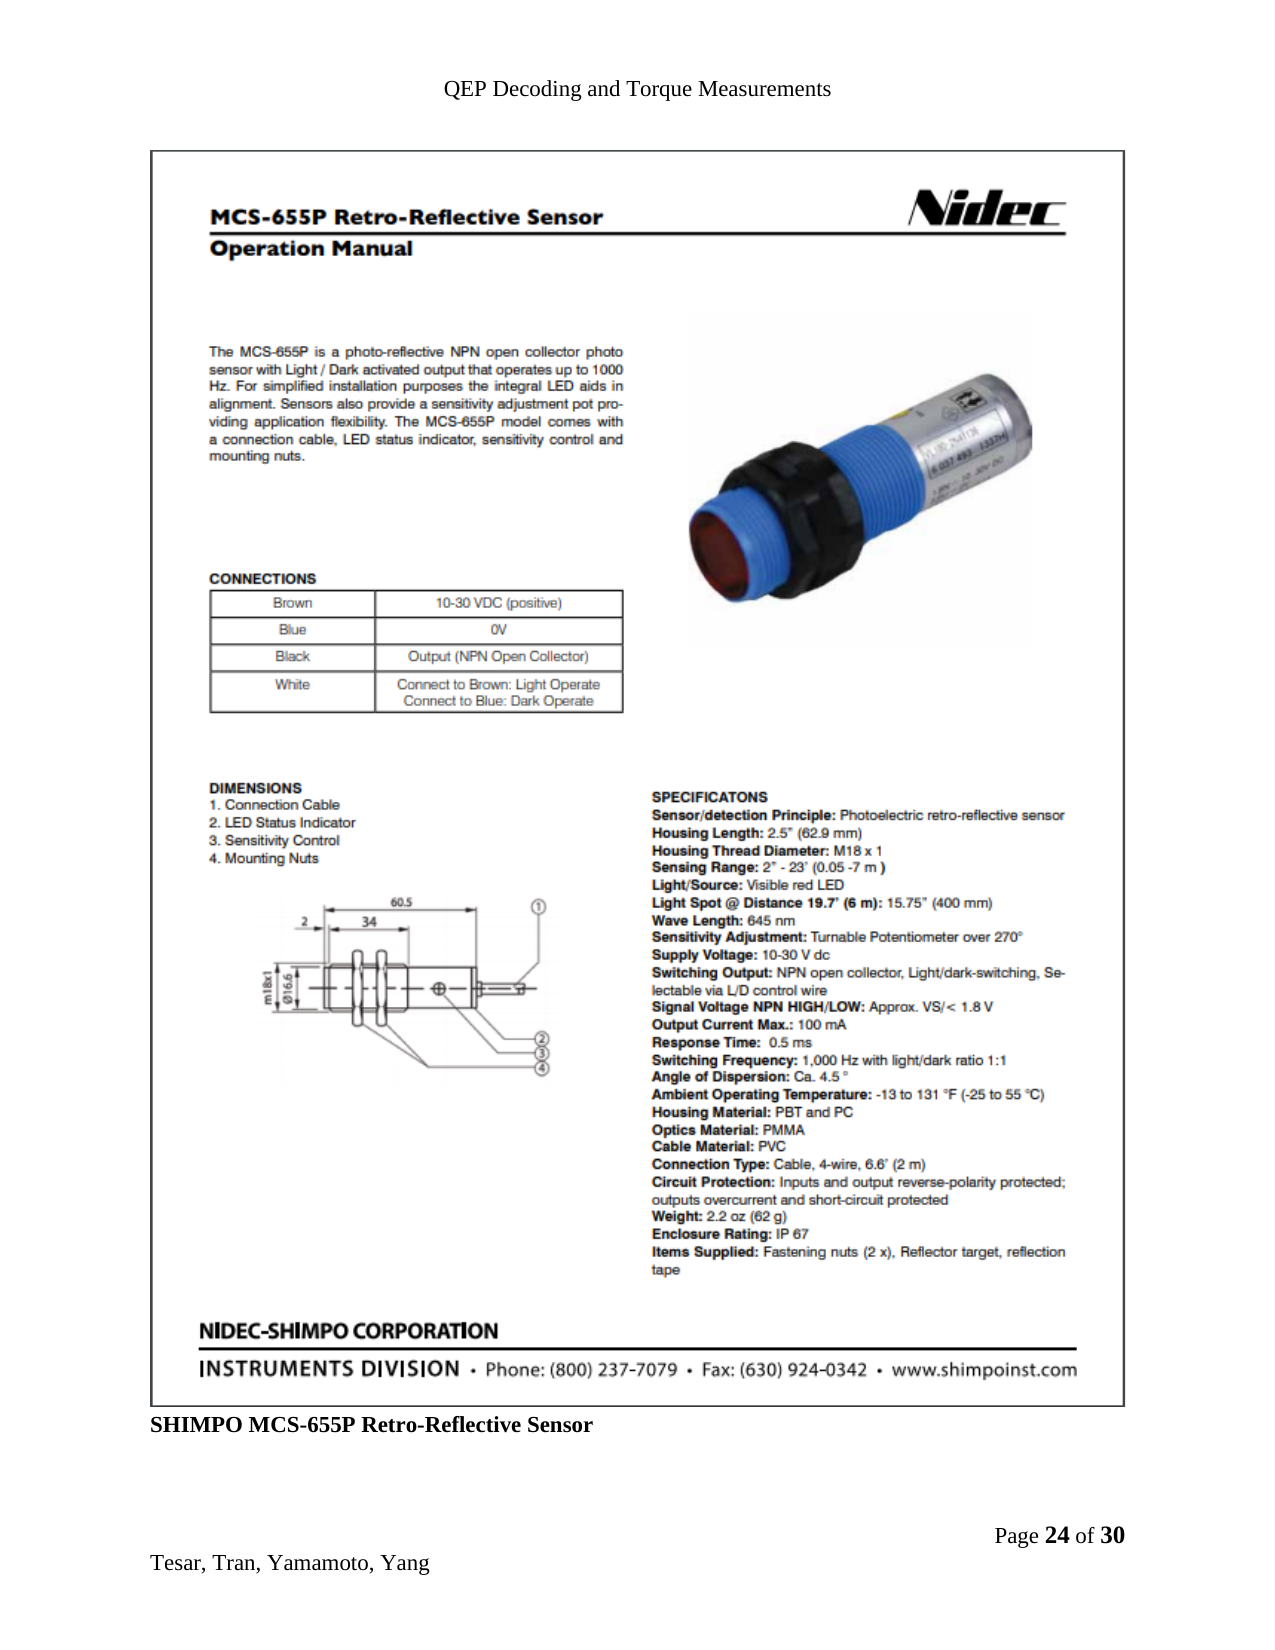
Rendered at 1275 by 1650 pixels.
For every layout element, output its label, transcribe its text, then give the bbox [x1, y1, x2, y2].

picture [150, 150, 1125, 1407]
text SHIMPO MCS-655P Retro-Reflective Sensor [150, 1411, 1125, 1437]
